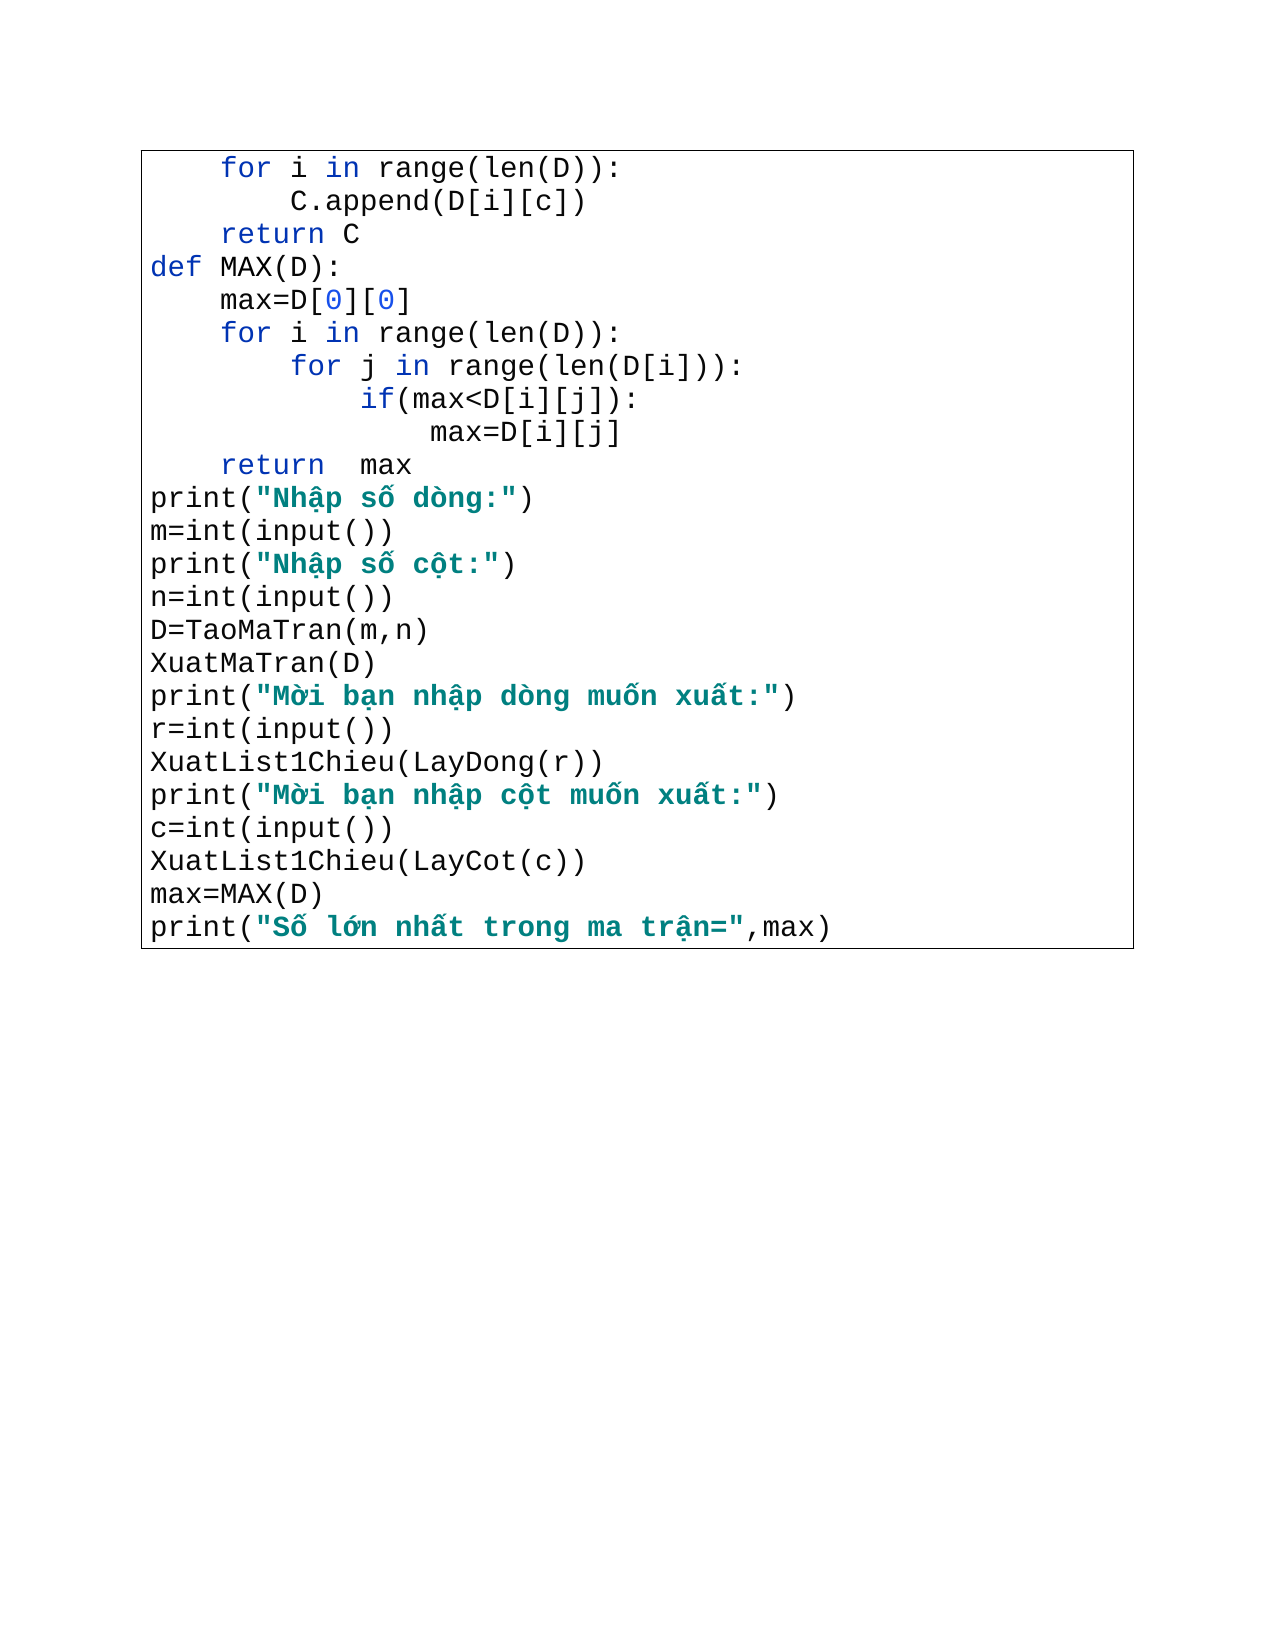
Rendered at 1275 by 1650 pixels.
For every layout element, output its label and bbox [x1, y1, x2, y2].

text [142, 151, 1133, 948]
